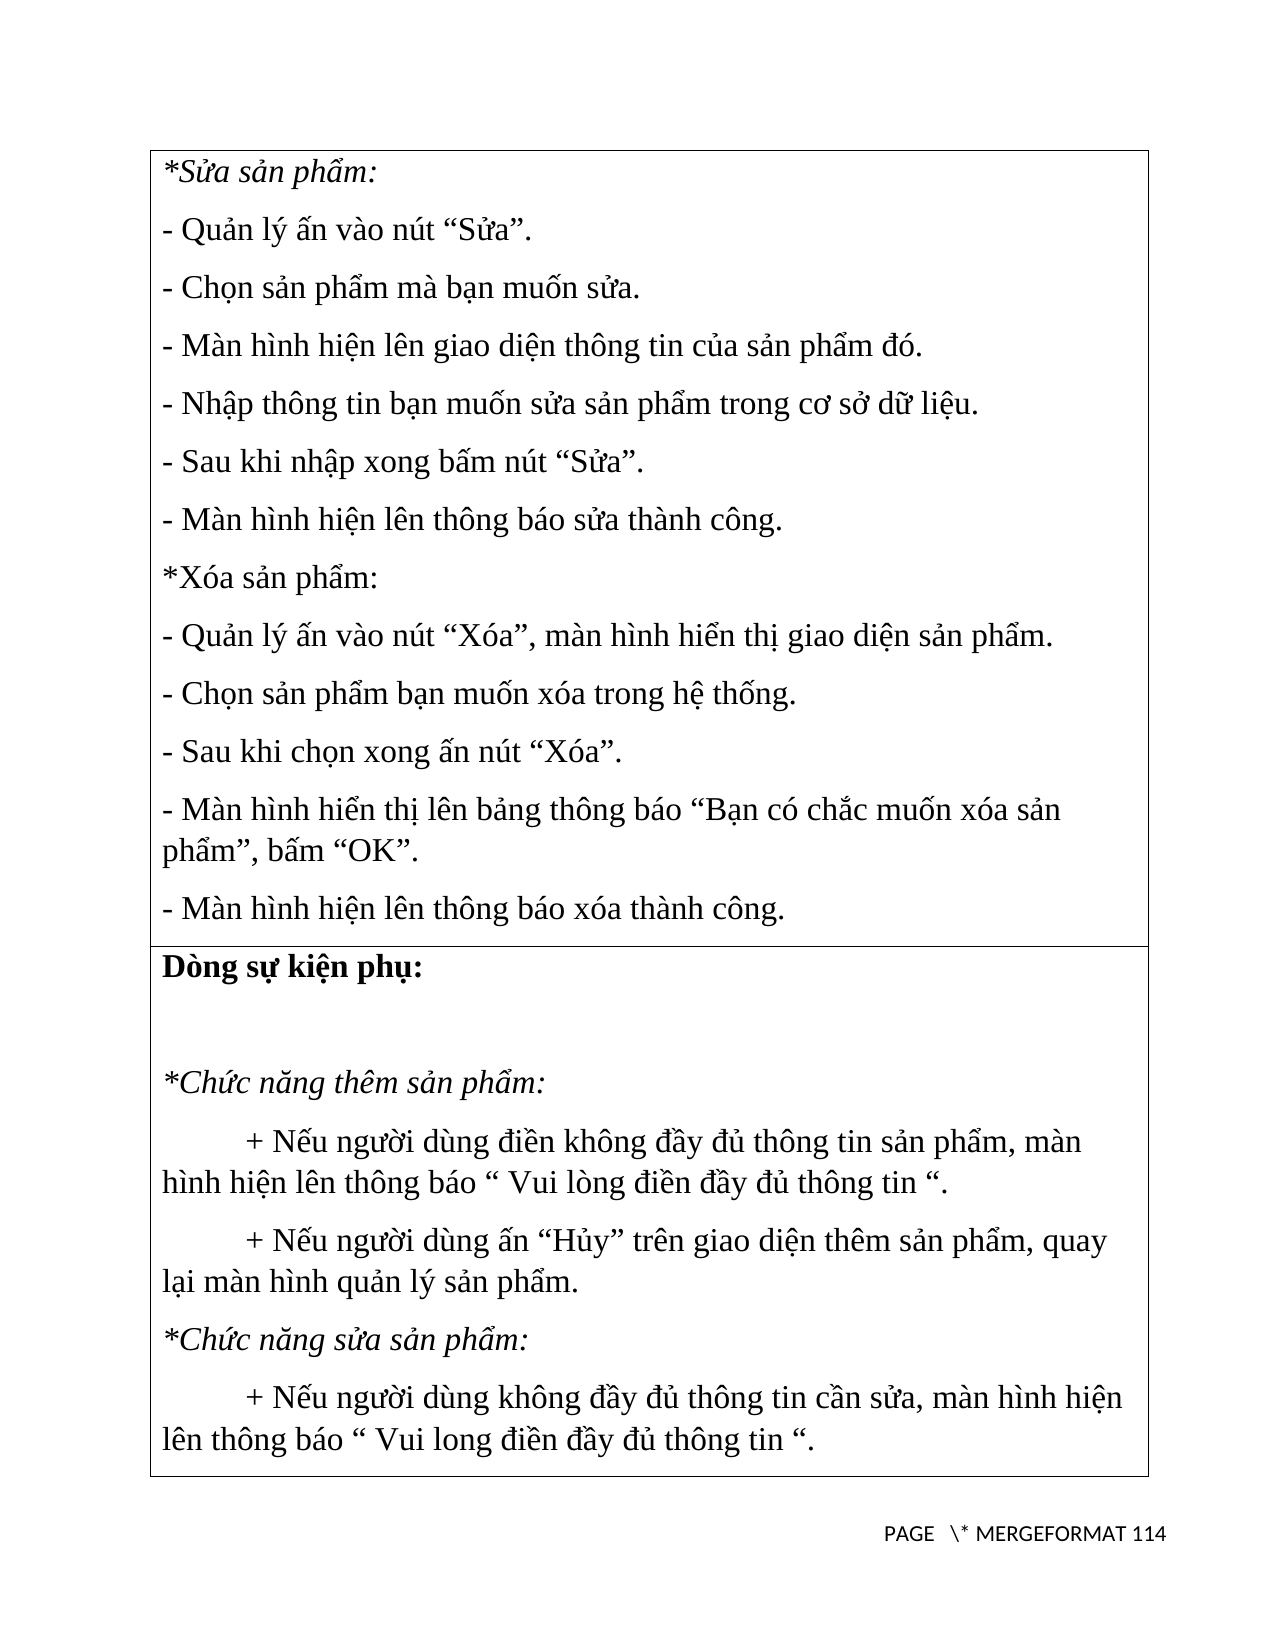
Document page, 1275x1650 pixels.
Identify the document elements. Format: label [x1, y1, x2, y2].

table_cell [151, 151, 1148, 946]
table_cell [151, 947, 1148, 1476]
